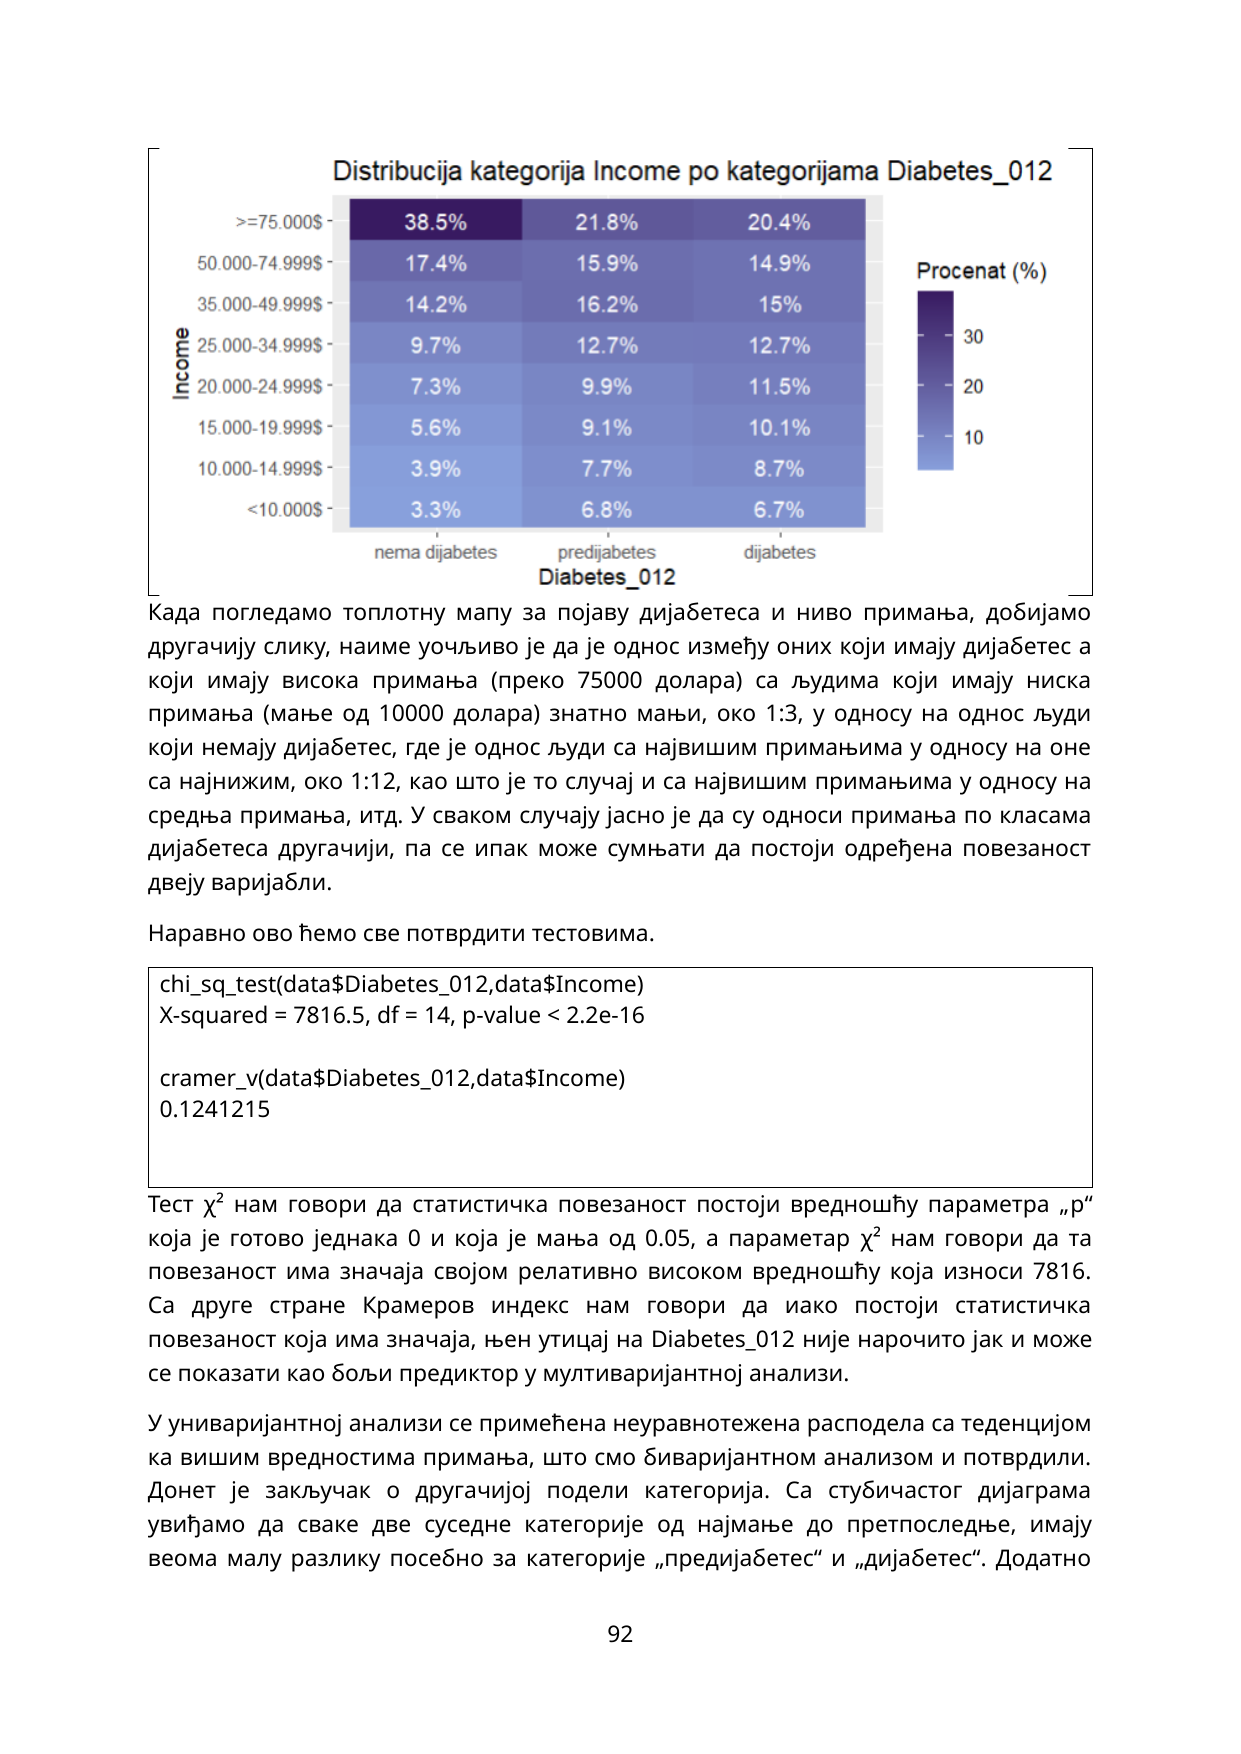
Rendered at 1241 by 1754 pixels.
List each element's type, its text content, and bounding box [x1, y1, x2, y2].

text Тест χ² нам говори да статистичка повезаност постоји вредношћу параметра „p“ која је готово једнака 0 и која је мања од 0.05, а параметар χ² нам говори да та повезаност има значаја својом релативно високом вредношћу која износи 7816. Са друге стране Крамеров индекс нам говори да иако постоји статистичка повезаност која има значаја, њен утицај на Diabetes_012 није нарочито јак и може се показати као бољи предиктор у мултиваријантној анализи. [148, 1188, 1093, 1388]
picture [159, 148, 1069, 596]
text Наравно ово ћемо све потврдити тестовима. [148, 917, 1093, 948]
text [148, 1407, 1093, 1573]
table_header chi_sq_test(data$Diabetes_012,data$Income) X-squared = 7816.5, df = 14, p-value < 2.2e-16 cramer_v(data$Diabetes_012,data$Income) 0.1241215 [149, 968, 1092, 1187]
text Када погледамо топлотну мапу за појаву дијабетеса и ниво примања, добијамо другачију слику, наиме уочљиво је да је однос између оних који имају дијабетес а који имају висока примања (преко 75000 долара) са људима који имају ниска примања (мање од 10000 долара) знатно мањи, око 1:3, у односу на однос људи који немају дијабетес, где је однос људи са највишим примањима у односу на оне са најнижим, око 1:12, као што је то случај и са највишим примањима у односу на средња примања, итд. У сваком случају јасно је да су односи примања по класама дијабетеса другачији, па се ипак може сумњати да постоји одређена повезаност двеју варијабли. [148, 596, 1093, 897]
table_cell [149, 149, 159, 595]
table_cell [1069, 149, 1092, 595]
